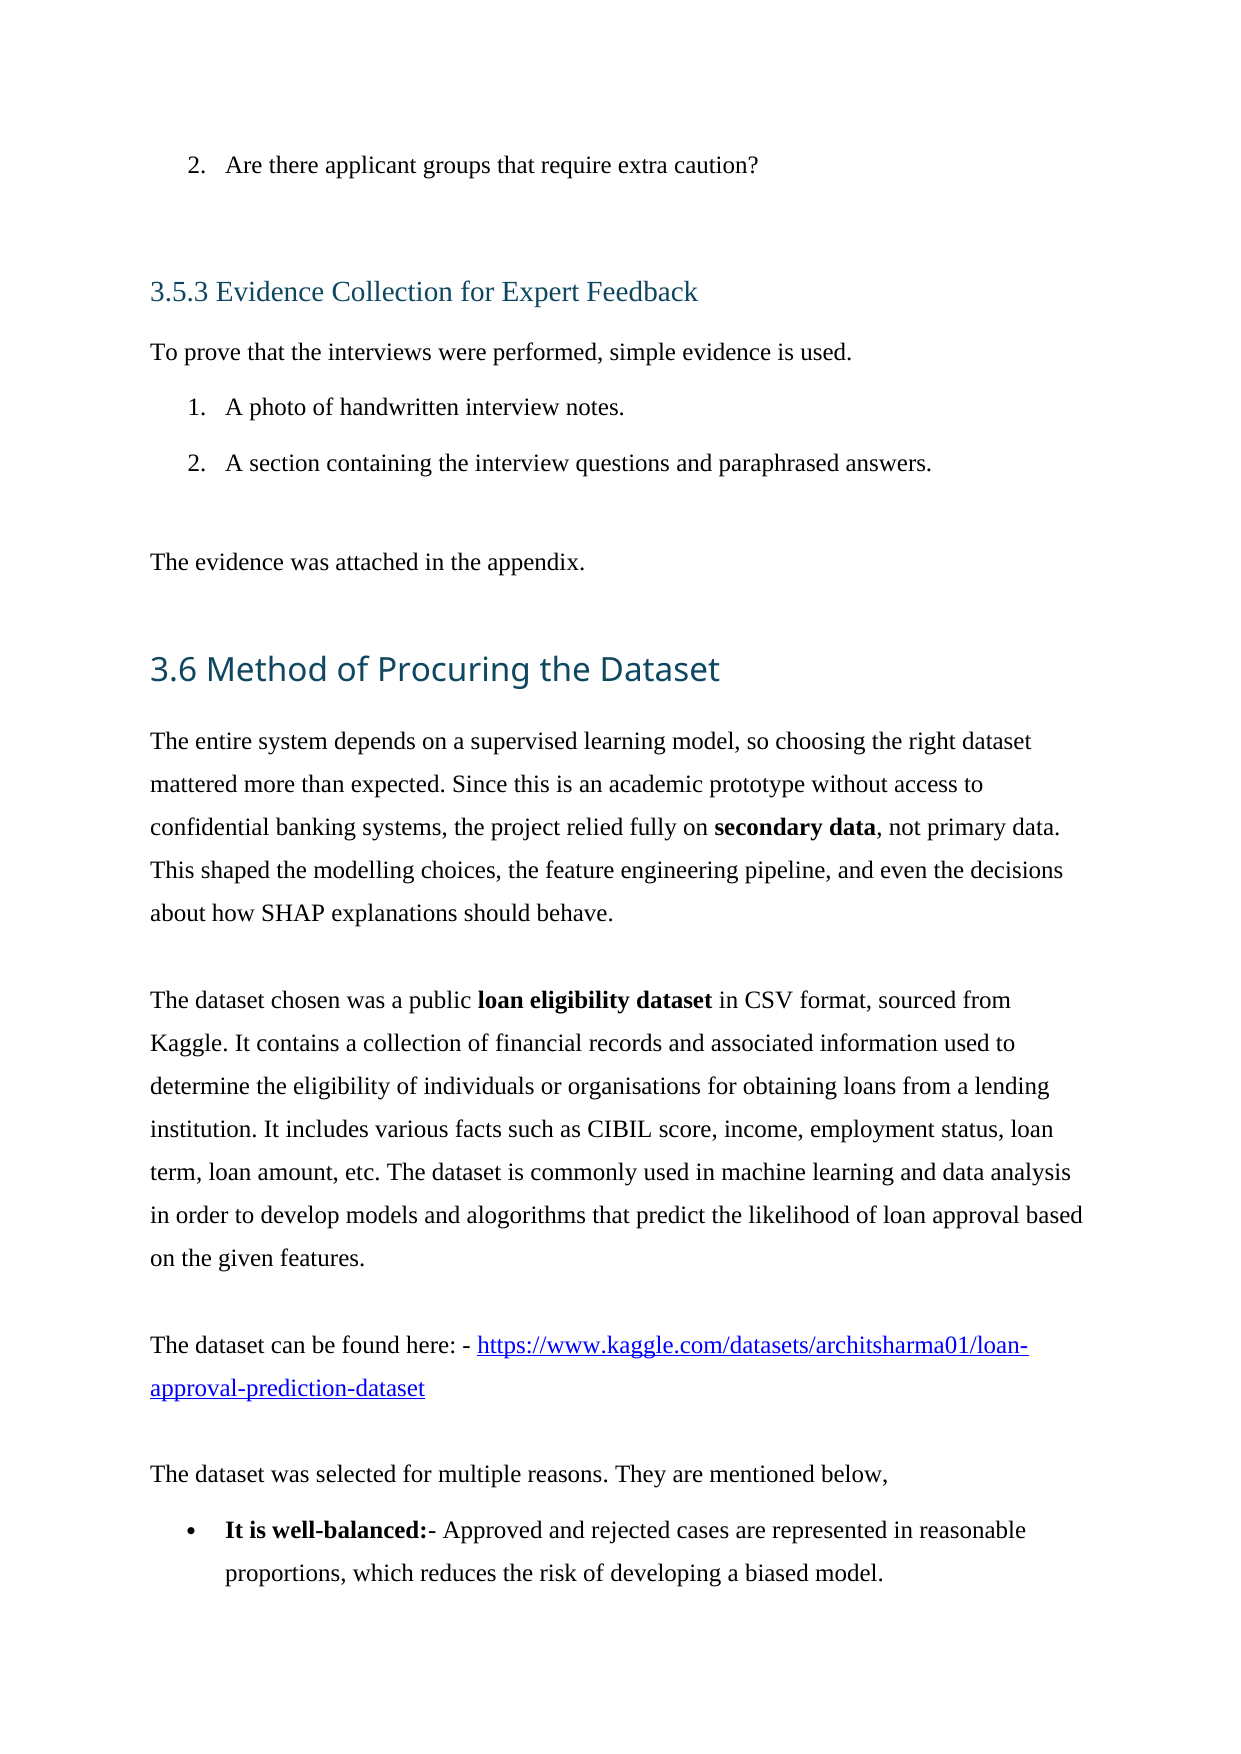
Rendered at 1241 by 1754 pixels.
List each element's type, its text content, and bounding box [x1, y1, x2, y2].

list A section containing the interview questions and paraphrased answers. [187, 448, 1090, 477]
text The dataset was selected for multiple reasons. They are mentioned below, [150, 1459, 1090, 1488]
subtitle 3.6 Method of Procuring the Dataset [150, 645, 1090, 691]
text To prove that the interviews were performed, simple evidence is used. [150, 337, 1090, 365]
text The dataset chosen was a public loan eligibility dataset in CSV format, sourced from Kaggle. It contains a collection of financial records and associated information used to determine the eligibility of individuals or organisations for obtaining loans from a lending institution. It includes various facts such as CIBIL score, income, employment status, loan term, loan amount, etc. The dataset is commonly used in machine learning and data analysis in order to develop models and alogorithms that predict the likelihood of loan approval based on the given features. [150, 985, 1090, 1272]
text The evidence was attached in the appendix. [150, 547, 1090, 575]
text The dataset can be found here: - https://www.kaggle.com/datasets/architsharma01/loan-approval-prediction-dataset [150, 1330, 1090, 1402]
list Are there applicant groups that require extra caution? [187, 150, 1090, 179]
subtitle 3.5.3 Evidence Collection for Expert Feedback [150, 274, 1090, 307]
list A photo of handwritten interview notes. [187, 392, 1090, 421]
list It is well-balanced:- Approved and rejected cases are represented in reasonable proportions, which reduces the risk of developing a biased model. [187, 1515, 1090, 1587]
text The entire system depends on a supervised learning model, so choosing the right dataset mattered more than expected. Since this is an academic prototype without access to confidential banking systems, the project relied fully on secondary data, not primary data. This shaped the modelling choices, the feature engineering pipeline, and even the decisions about how SHAP explanations should behave. [150, 726, 1090, 927]
